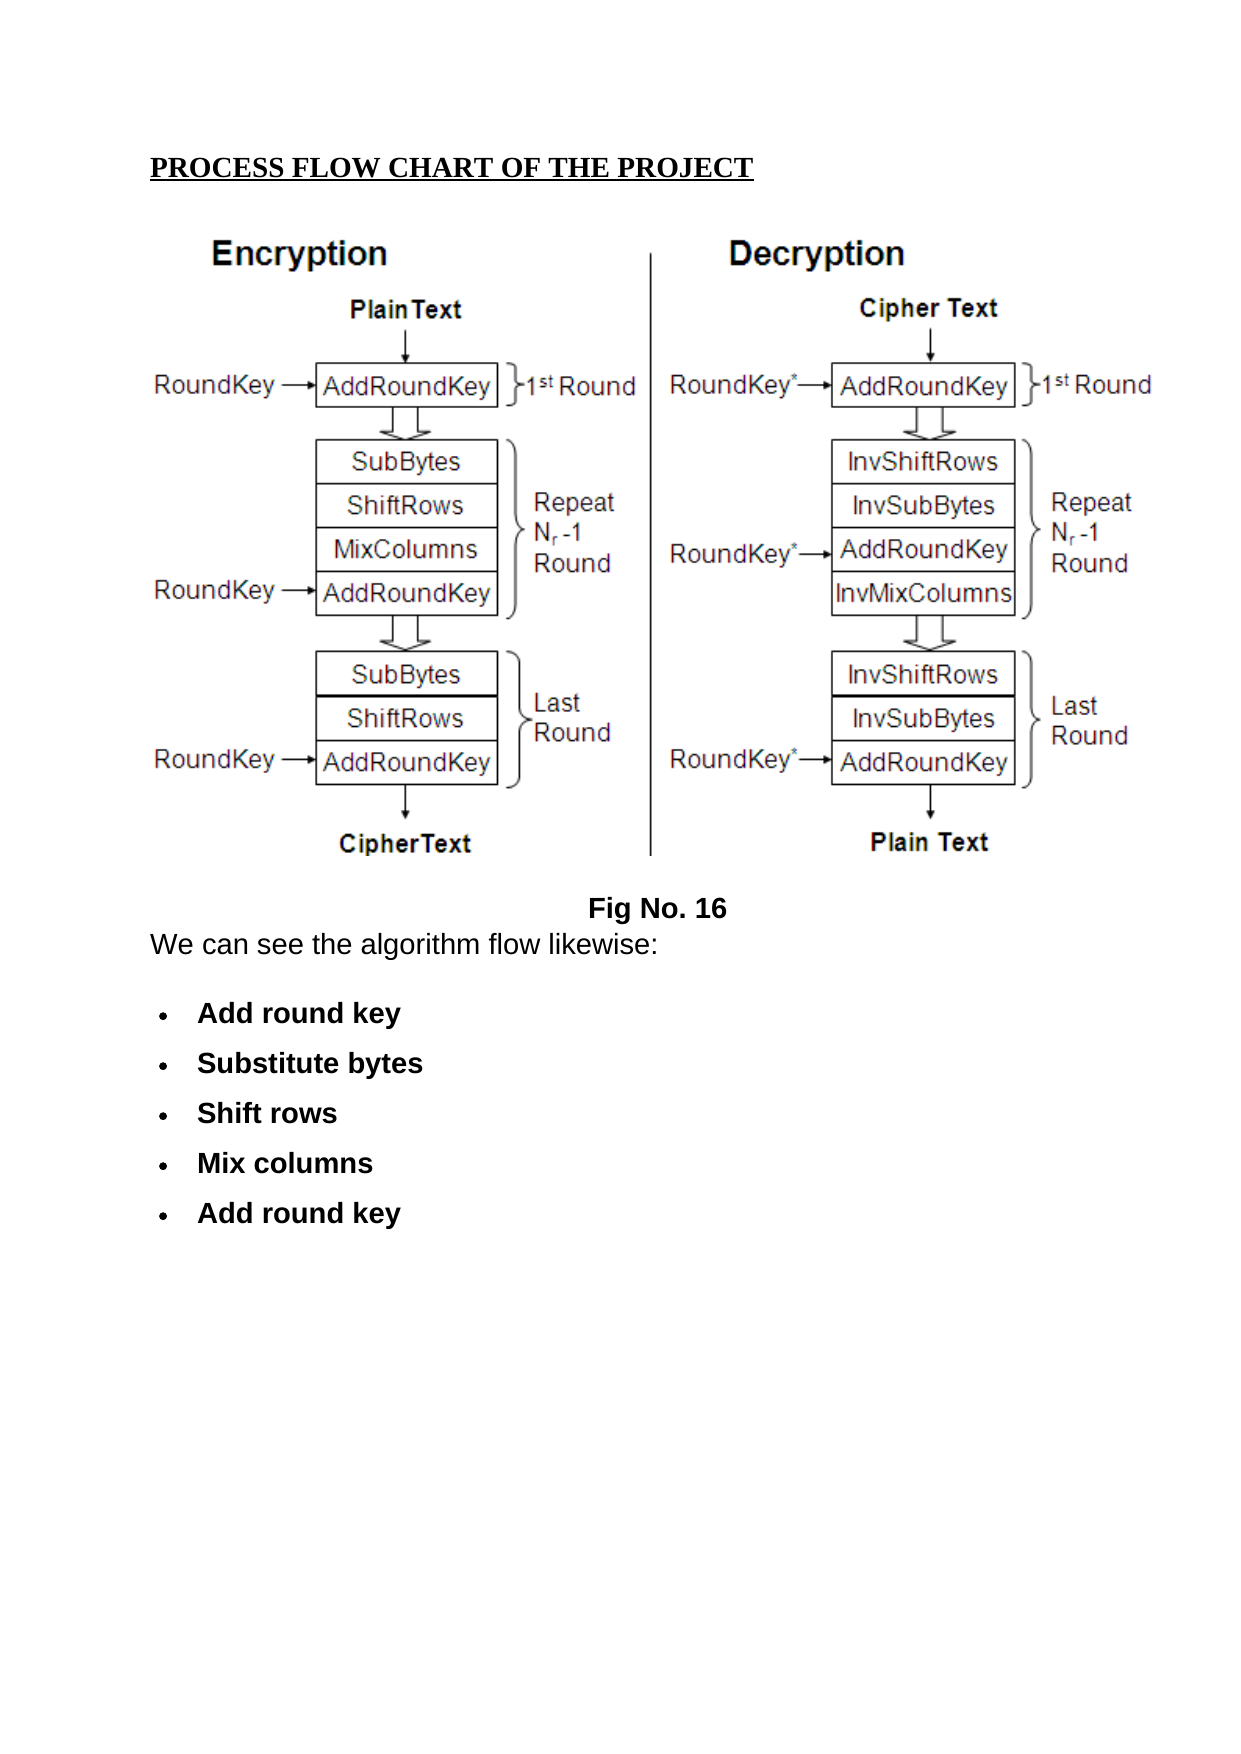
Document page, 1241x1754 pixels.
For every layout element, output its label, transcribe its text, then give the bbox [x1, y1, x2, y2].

list Add round key [159, 980, 1090, 1030]
text PROCESS FLOW CHART OF THE PROJECT [150, 150, 1090, 183]
picture [150, 231, 1155, 856]
list Fig No. 16 [225, 891, 1090, 924]
list Add round key [159, 1180, 1090, 1230]
list We can see the algorithm flow likewise: [150, 927, 1090, 960]
list Shift rows [159, 1080, 1090, 1130]
list Mix columns [159, 1130, 1090, 1180]
list Substitute bytes [159, 1030, 1090, 1080]
